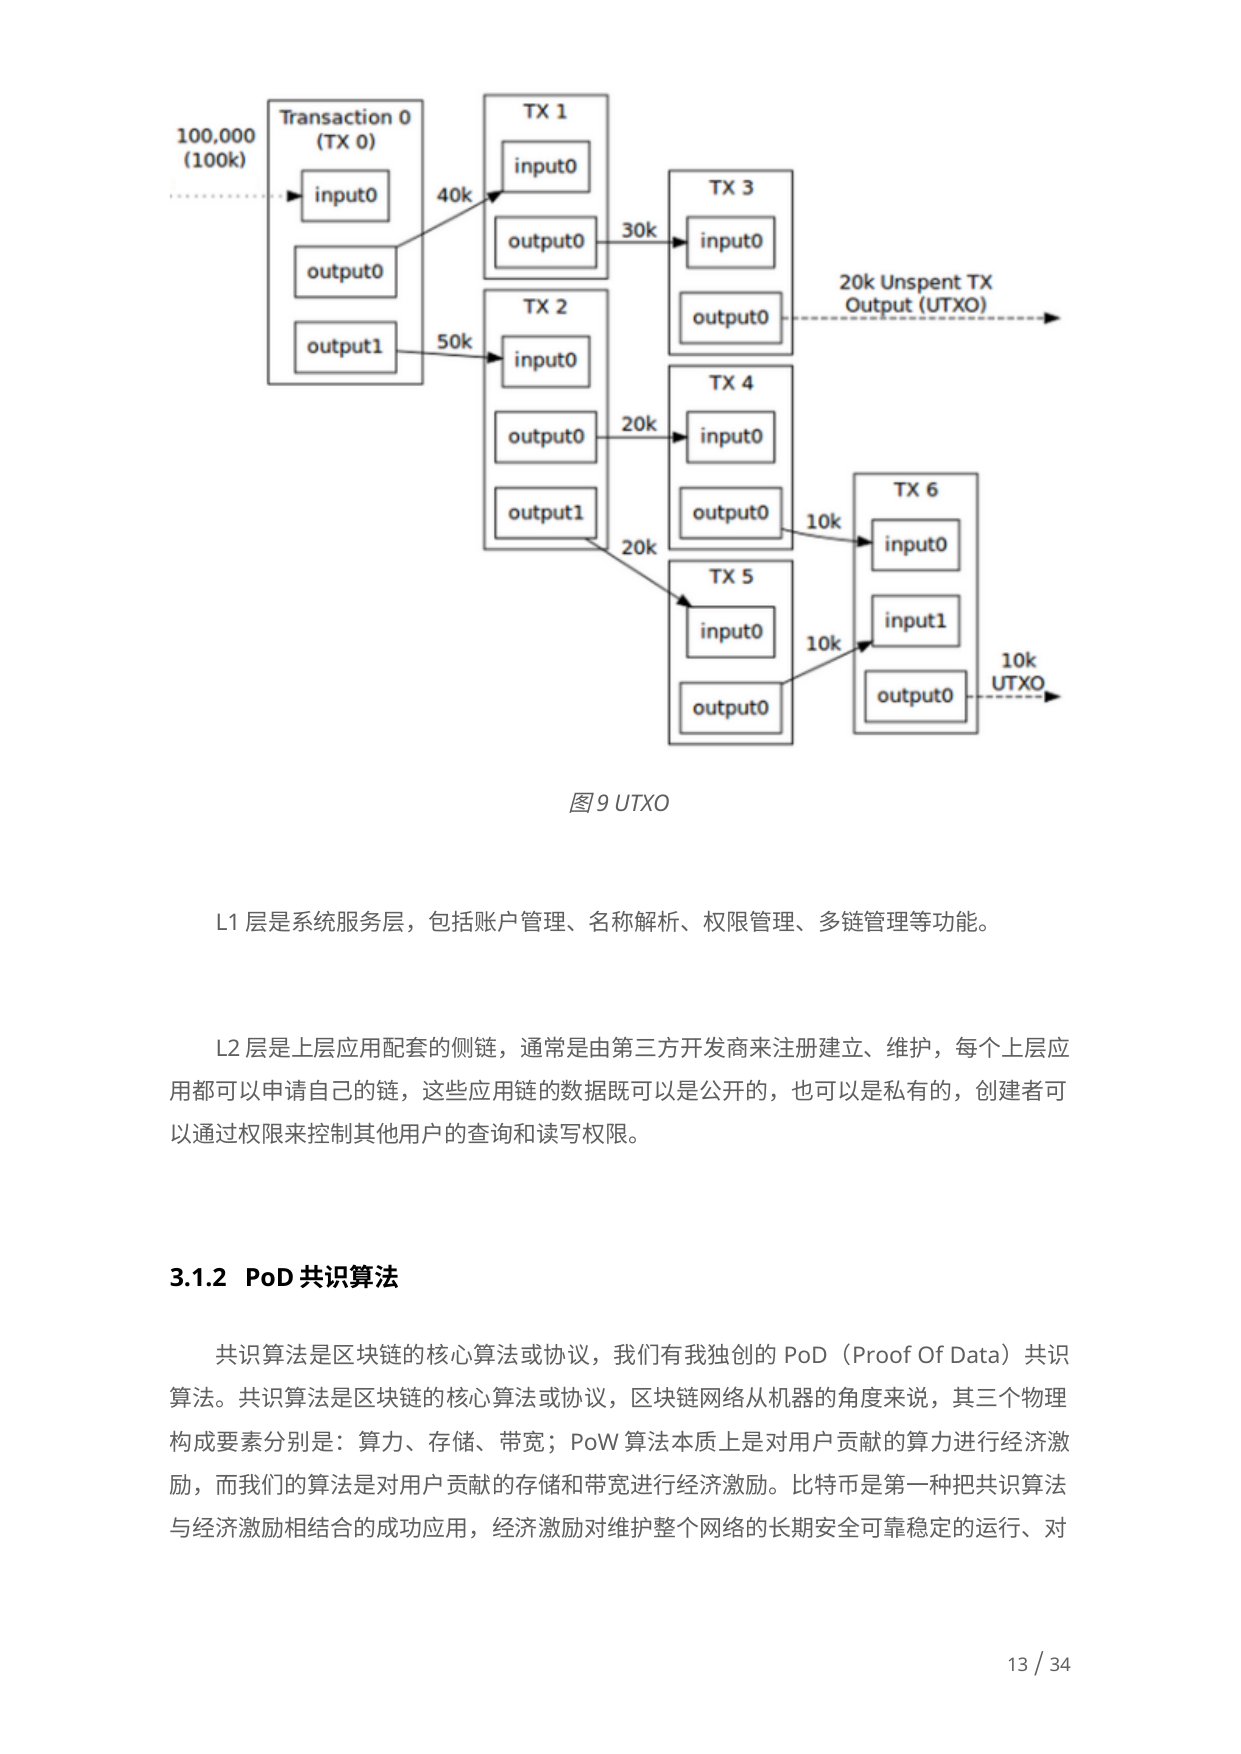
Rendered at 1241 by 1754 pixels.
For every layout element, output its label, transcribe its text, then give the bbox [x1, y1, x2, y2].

text L2层是上层应用配套的侧链，通常是由第三方开发商来注册建立、维护，每个上层应用都可以申请自己的链，这些应用链的数据既可以是公开的，也可以是私有的，创建者可以通过权限来控制其他用户的查询和读写权限。 [169, 1029, 1071, 1149]
text 图 9 UTXO [169, 784, 1071, 818]
text PoD共识算法 [169, 1257, 1071, 1293]
picture [169, 82, 1071, 754]
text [169, 1337, 1071, 1543]
text L1层是系统服务层，包括账户管理、名称解析、权限管理、多链管理等功能。 [169, 904, 1071, 937]
